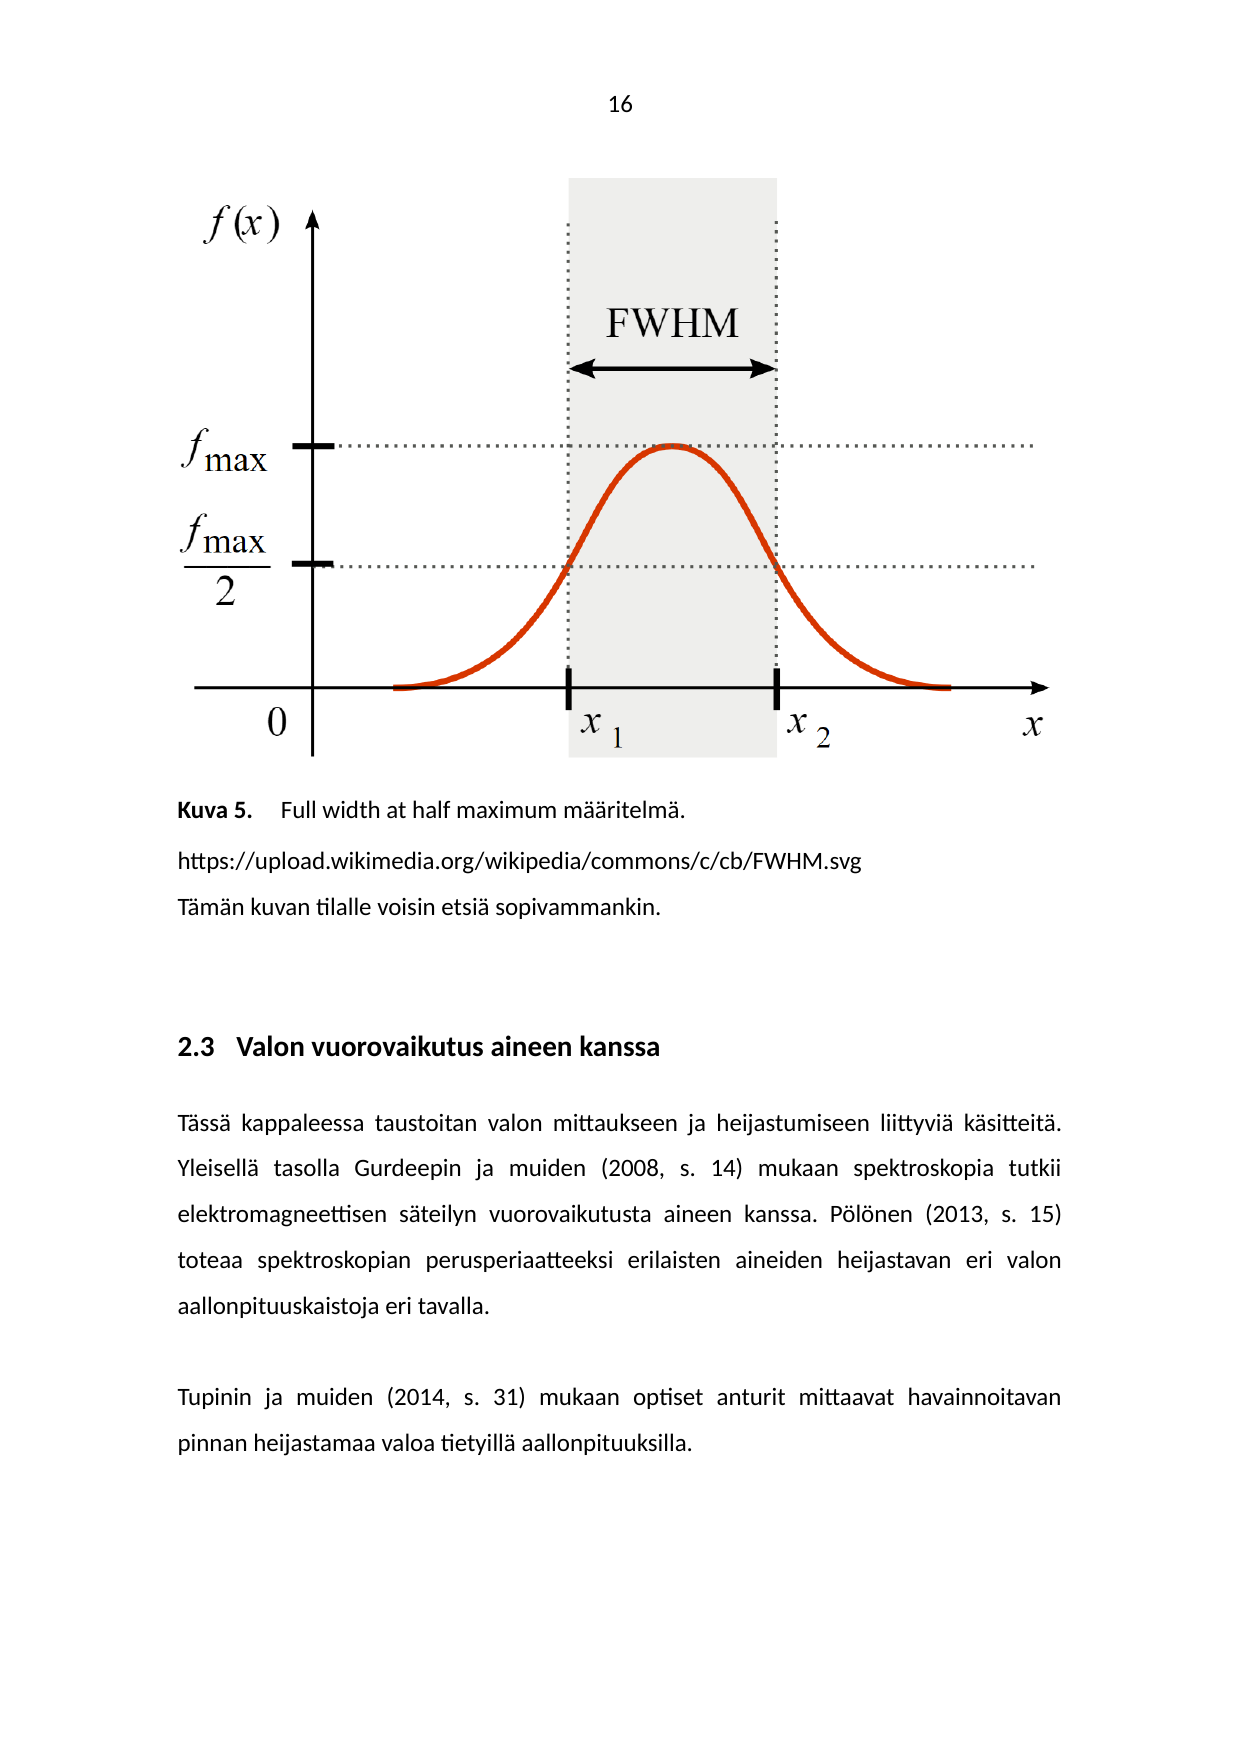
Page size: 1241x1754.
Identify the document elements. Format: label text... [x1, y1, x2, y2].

picture [177, 177, 1063, 767]
text Tämän kuvan tilalle voisin etsiä sopivammankin. [177, 891, 1063, 922]
subtitle Valon vuorovaikutus aineen kanssa [177, 1028, 1063, 1064]
text Tässä kappaleessa taustoitan valon mittaukseen ja heijastumiseen liittyviä käsitteitä. Yleisellä tasolla Gurdeepin ja muiden (2008, s. 14) mukaan spektroskopia tutkii elektromagneettisen säteilyn vuorovaikutusta aineen kanssa. Pölönen (2013, s. 15) toteaa spektroskopian perusperiaatteeksi erilaisten aineiden heijastavan eri valon aallonpituuskaistoja eri tavalla. [177, 1107, 1063, 1320]
text Kuva 5. Full width at half maximum määritelmä. [177, 794, 1063, 825]
text Tupinin ja muiden (2014, s. 31) mukaan optiset anturit mittaavat havainnoitavan pinnan heijastamaa valoa tietyillä aallonpituuksilla. [177, 1381, 1063, 1457]
text https://upload.wikimedia.org/wikipedia/commons/c/cb/FWHM.svg [177, 846, 1063, 876]
